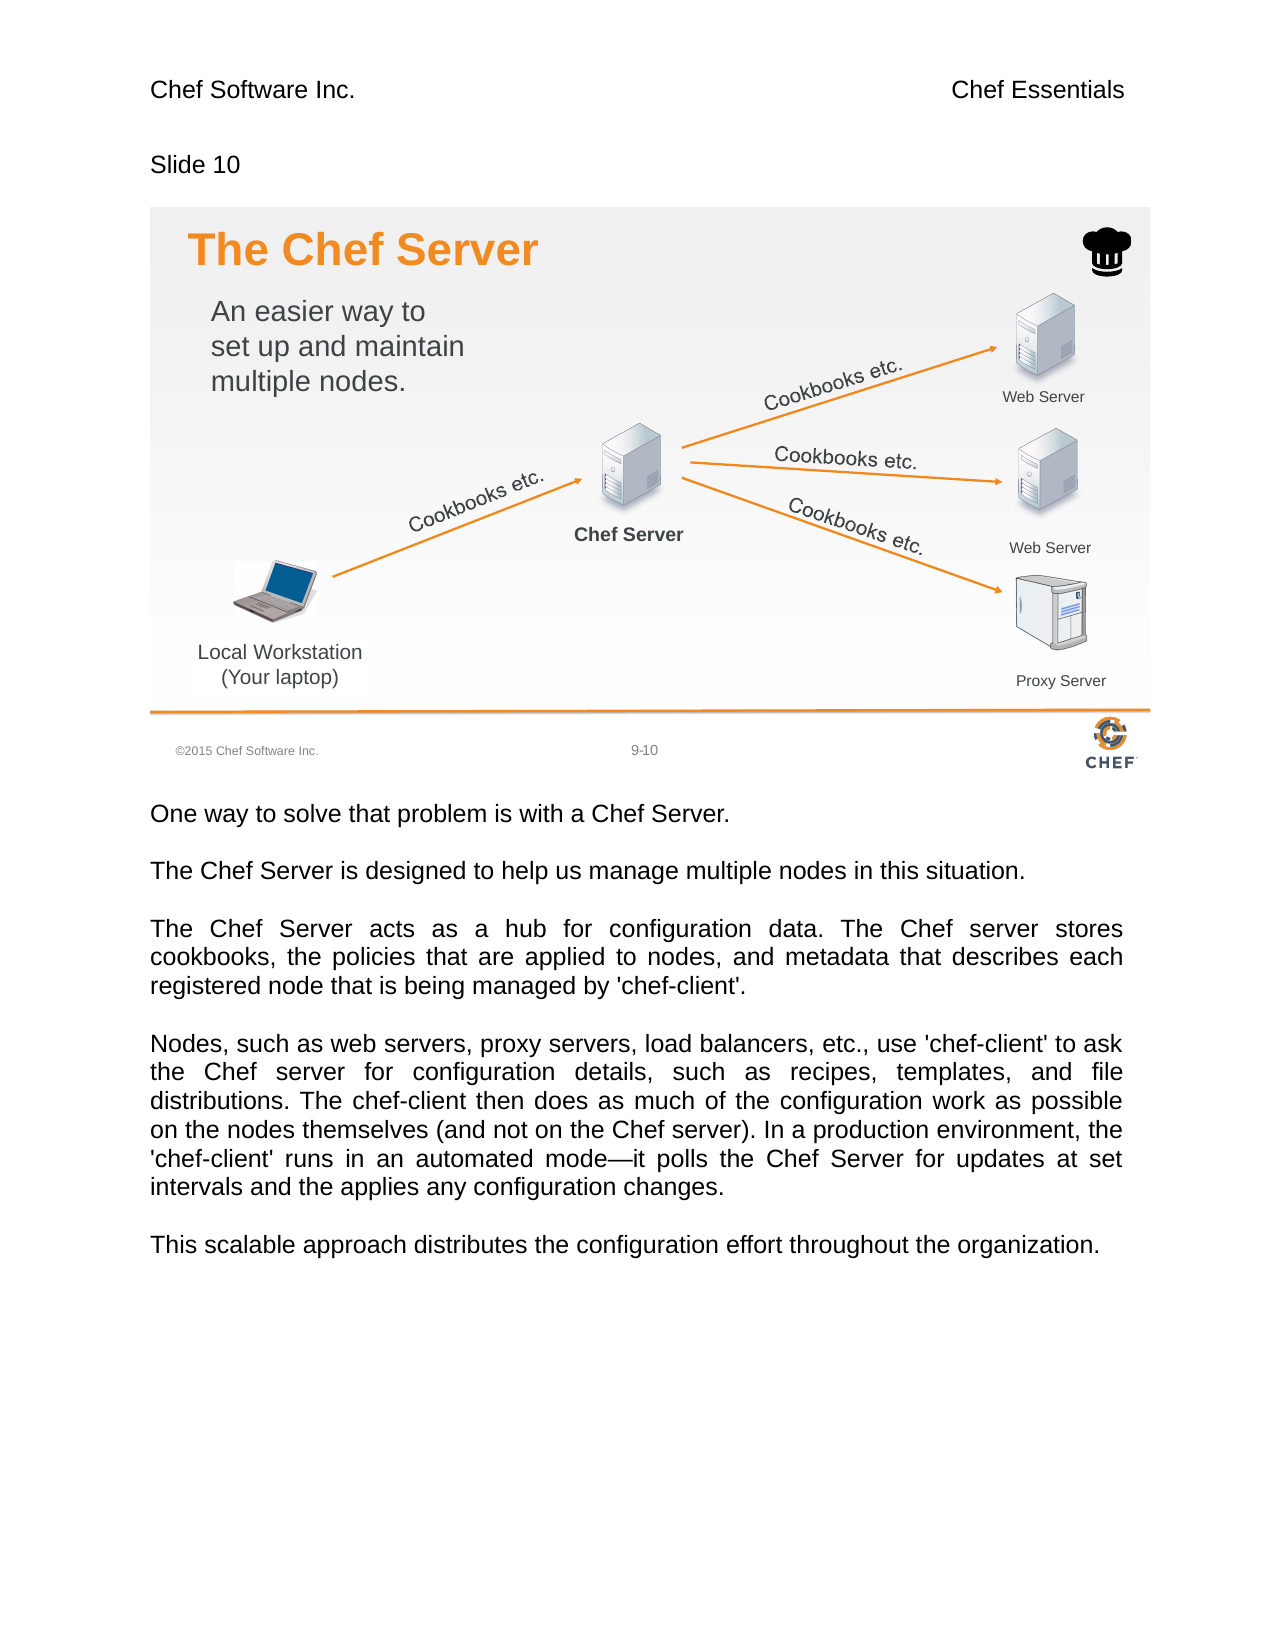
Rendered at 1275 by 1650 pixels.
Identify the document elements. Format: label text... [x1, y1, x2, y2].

text The Chef Server is designed to help us manage multiple nodes in this situation. [150, 856, 1125, 885]
text The Chef Server acts as a hub for configuration data. The Chef server stores cookbooks, the policies that are applied to nodes, and metadata that describes each registered node that is being managed by 'chef-client'. [150, 913, 1125, 1000]
text This scalable approach distributes the configuration effort throughout the organization. [150, 1230, 1125, 1258]
text Nodes, such as web servers, proxy servers, load balancers, etc., use 'chef-client' to ask the Chef server for configuration details, such as recipes, templates, and file distributions. The chef-client then does as much of the configuration work as possible on the nodes themselves (and not on the Chef server). In a production environment, the 'chef-client' runs in an automated mode—it polls the Chef Server for updates at set intervals and the applies any configuration changes. [150, 1028, 1125, 1201]
text Slide 10 [150, 150, 1125, 179]
text One way to solve that problem is with a Chef Server. [150, 798, 1125, 827]
